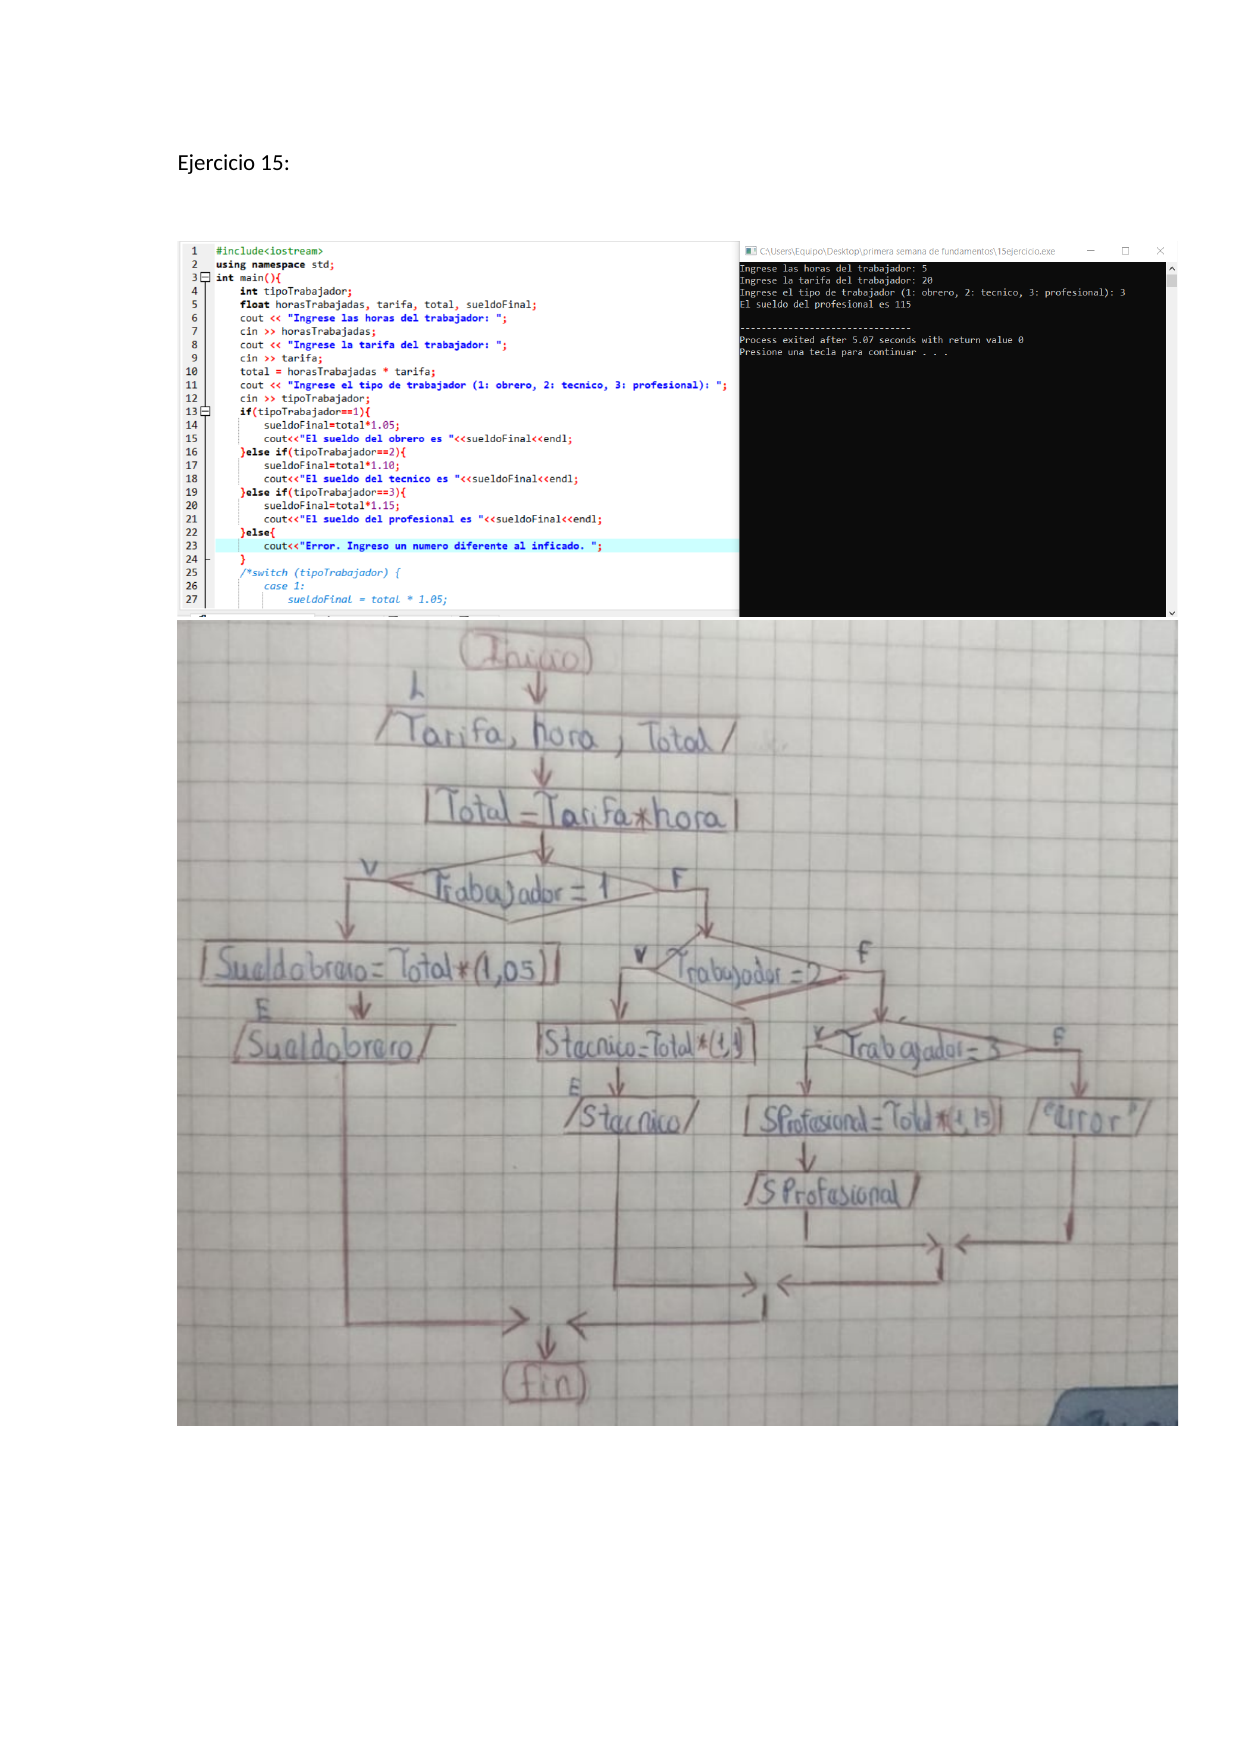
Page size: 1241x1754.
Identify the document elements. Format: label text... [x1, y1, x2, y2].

text Ejercicio 15: [177, 148, 1063, 176]
picture [177, 241, 1178, 617]
picture [177, 620, 1179, 1426]
